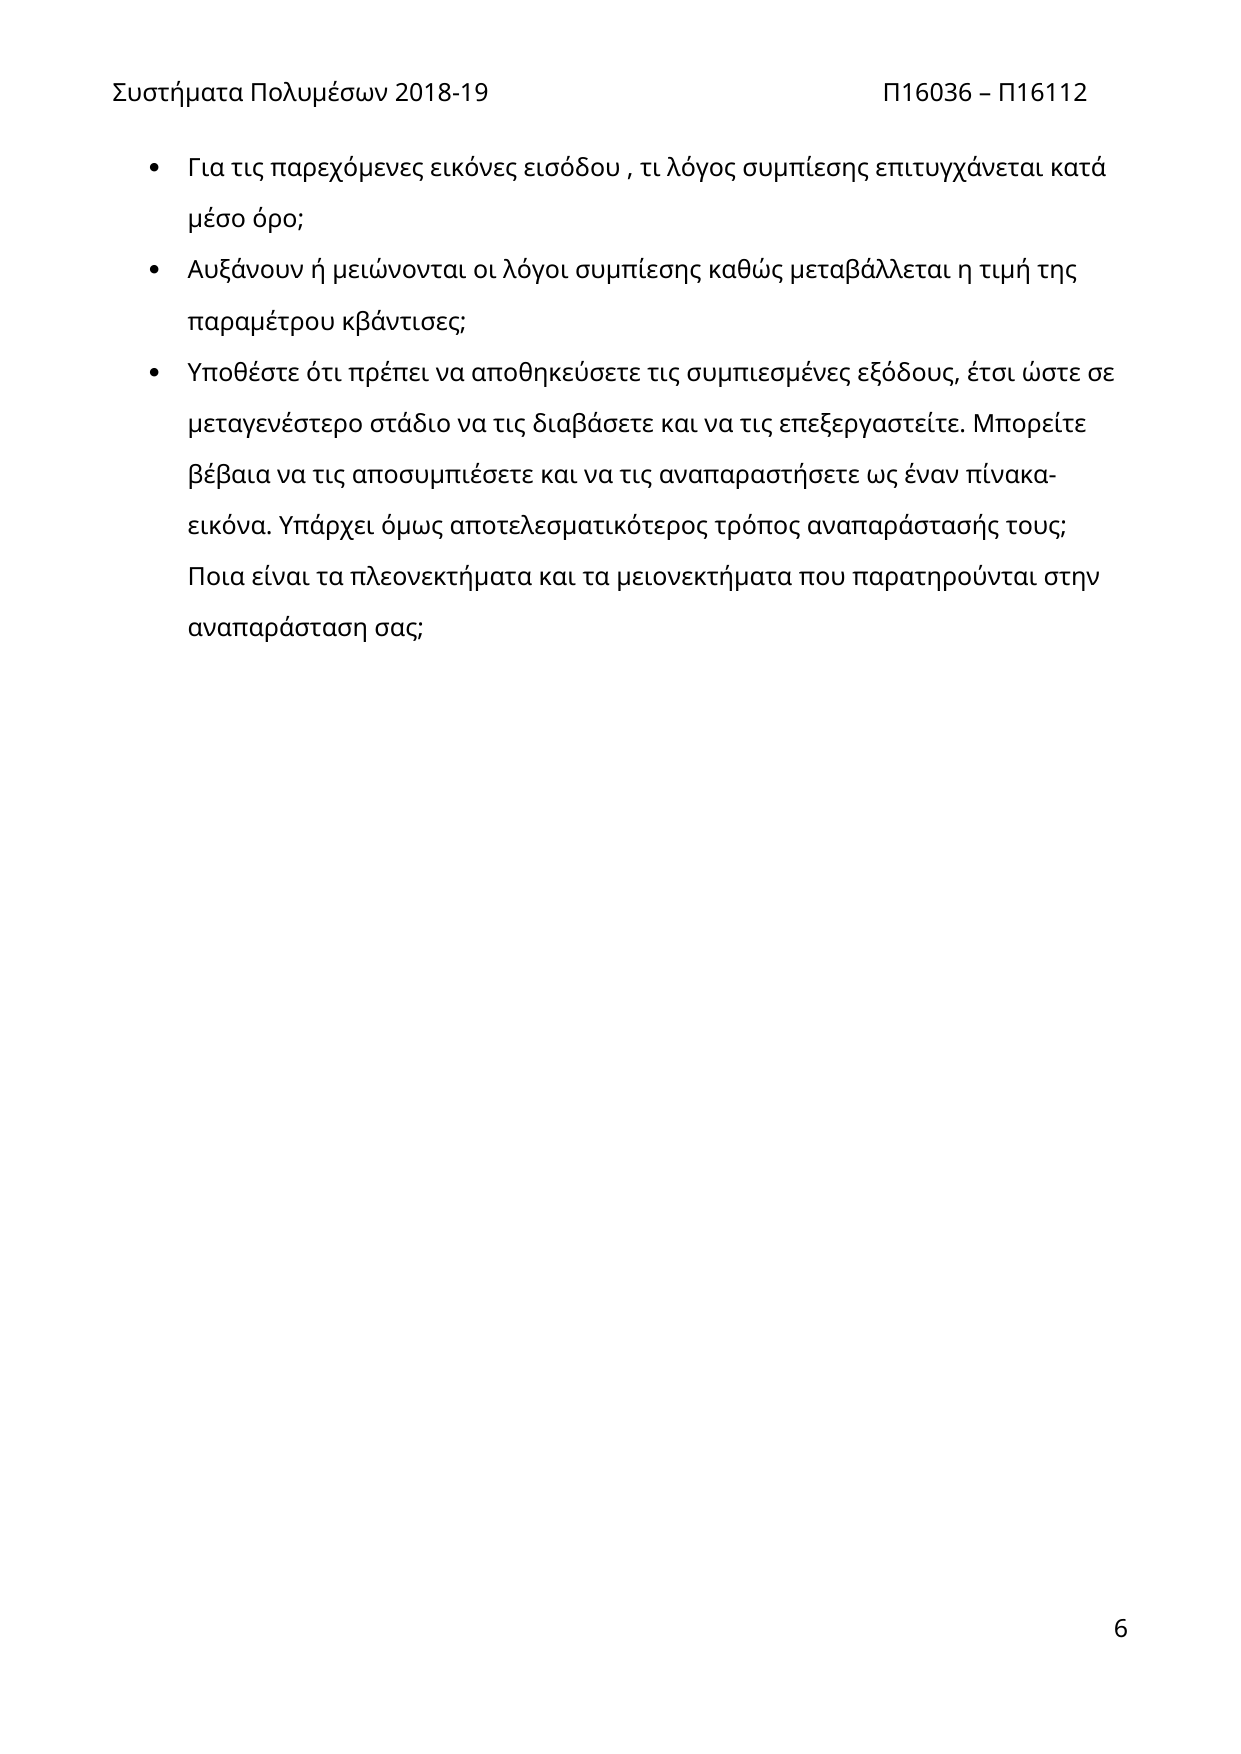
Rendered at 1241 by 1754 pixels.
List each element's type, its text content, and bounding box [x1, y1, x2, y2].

list Υποθέστε ότι πρέπει να αποθηκεύσετε τις συμπιεσμένες εξόδους, έτσι ώστε σε μεταγενέστερο στάδιο να τις διαβάσετε και να τις επεξεργαστείτε. Μπορείτε βέβαια να τις αποσυμπιέσετε και να τις αναπαραστήσετε ως έναν πίνακα-εικόνα. Υπάρχει όμως αποτελεσματικότερος τρόπος αναπαράστασής τους; Ποια είναι τα πλεονεκτήματα και τα μειονεκτήματα που παρατηρούνται στην αναπαράσταση σας; [150, 354, 1128, 643]
list Αυξάνουν ή μειώνονται οι λόγοι συμπίεσης καθώς μεταβάλλεται η τιμή της παραμέτρου κβάντισες; [150, 252, 1128, 337]
list Για τις παρεχόμενες εικόνες εισόδου , τι λόγος συμπίεσης επιτυγχάνεται κατά μέσο όρο; [150, 150, 1128, 235]
